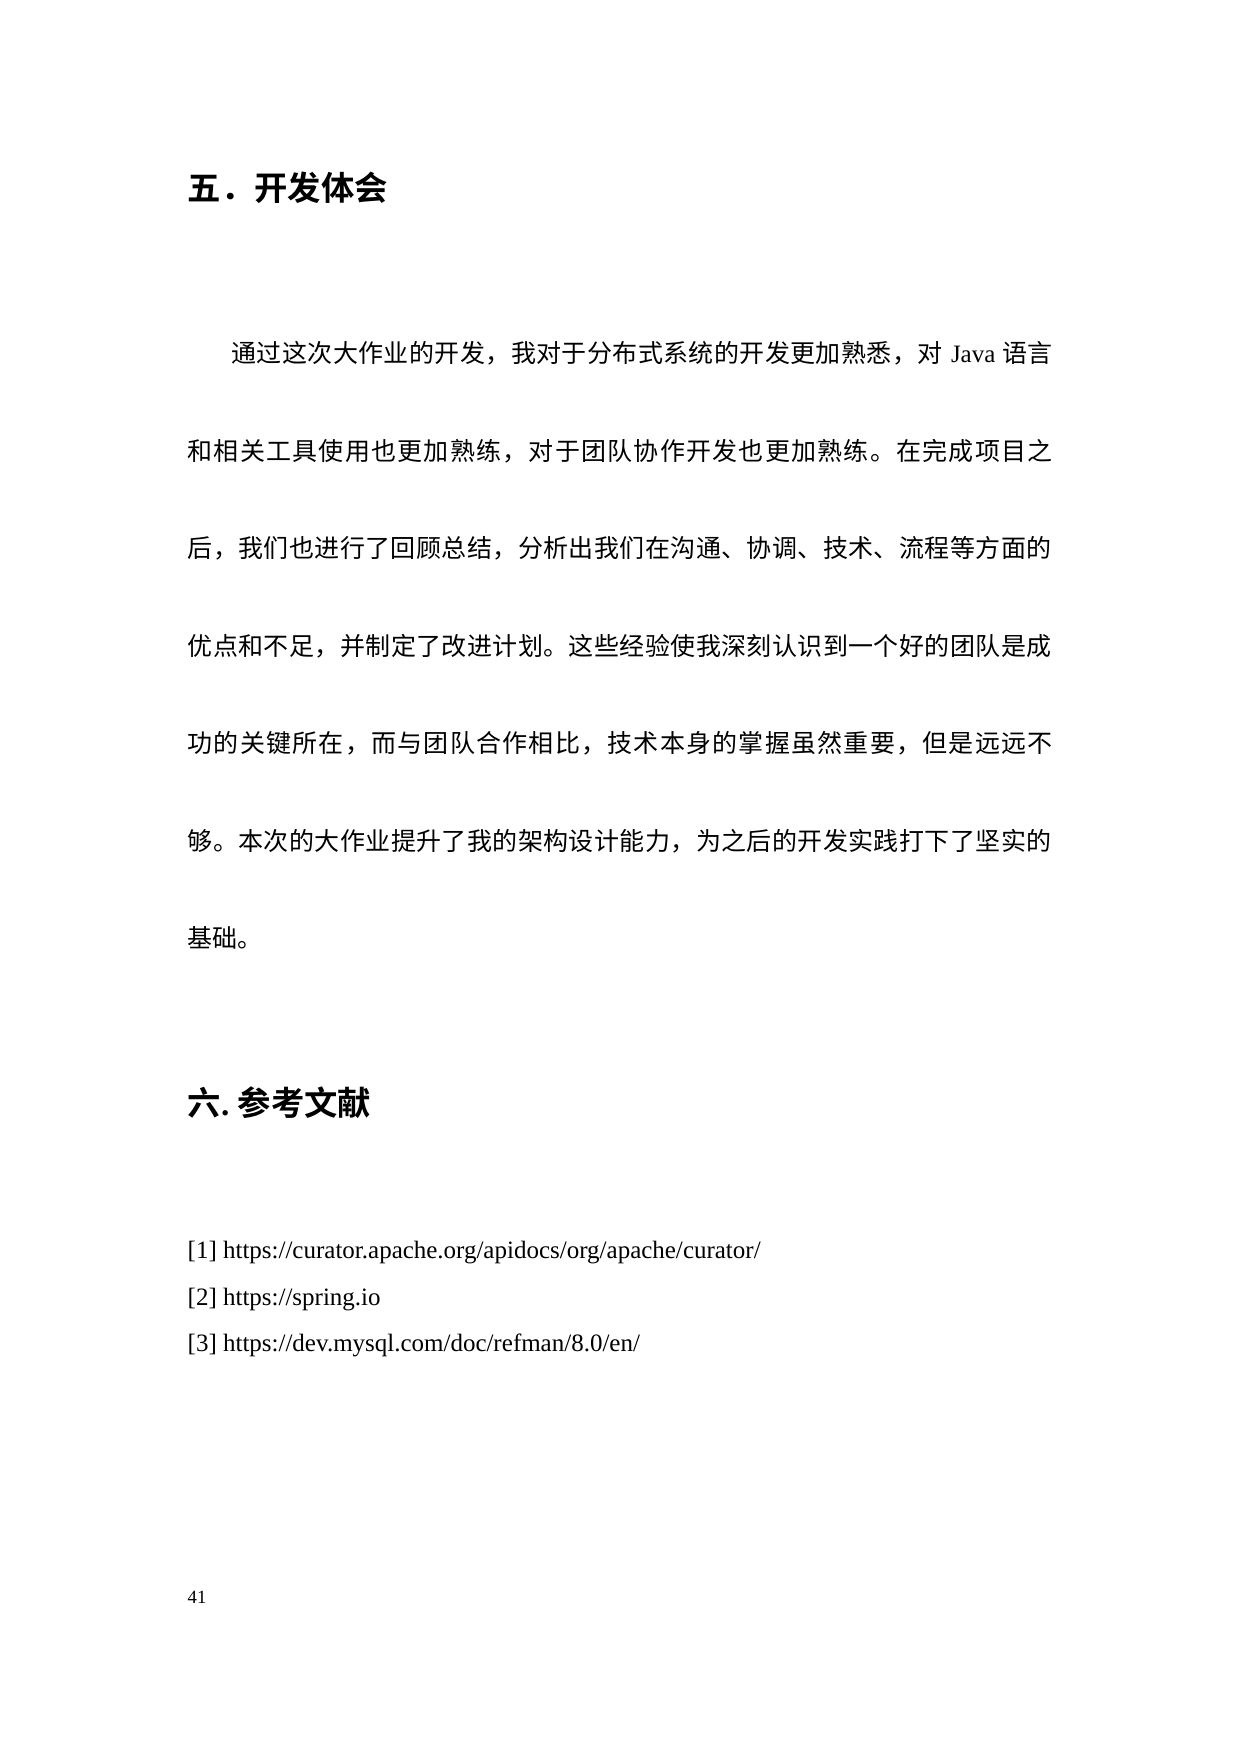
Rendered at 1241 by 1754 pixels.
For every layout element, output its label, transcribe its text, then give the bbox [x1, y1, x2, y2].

subtitle 参考文献 [187, 1069, 1053, 1134]
text [3] https://dev.mysql.com/doc/refman/8.0/en/ [187, 1327, 1053, 1359]
list 通过这次大作业的开发，我对于分布式系统的开发更加熟悉，对 Java 语言和相关工具使用也更加熟练，对于团队协作开发也更加熟练。在完成项目之后，我们也进行了回顾总结，分析出我们在沟通、协调、技术、流程等方面的优点和不足，并制定了改进计划。这些经验使我深刻认识到一个好的团队是成功的关键所在，而与团队合作相比，技术本身的掌握虽然重要，但是远远不够。本次的大作业提升了我的架构设计能力，为之后的开发实践打下了坚实的基础。 [187, 320, 1053, 970]
text [1] https://curator.apache.org/apidocs/org/apache/curator/ [187, 1233, 1053, 1265]
subtitle 开发体会 [187, 153, 1053, 218]
text [2] https://spring.io [187, 1280, 1053, 1312]
